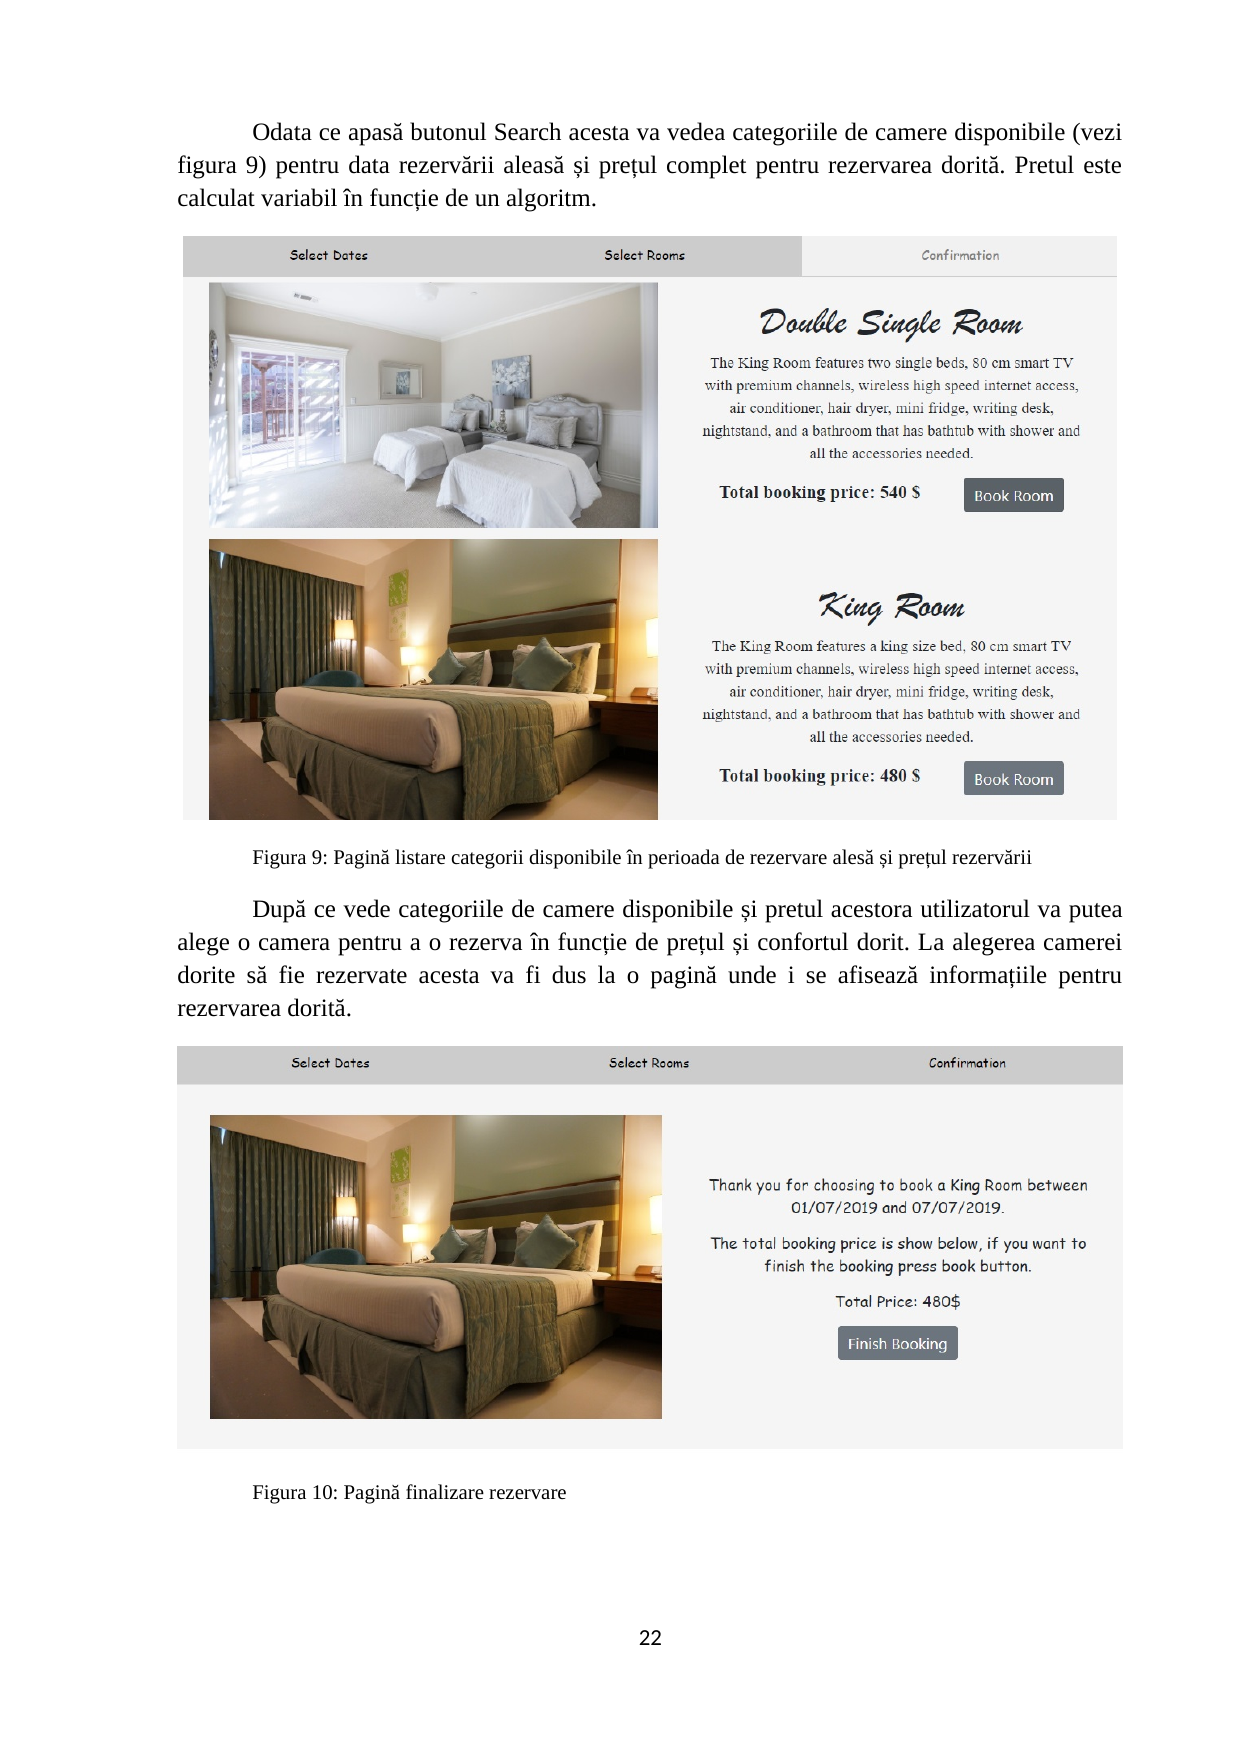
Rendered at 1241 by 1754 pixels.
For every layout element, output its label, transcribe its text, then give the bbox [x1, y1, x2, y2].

text După ce vede categoriile de camere disponibile și pretul acestora utilizatorul va putea alege o camera pentru a o rezerva în funcție de prețul și confortul dorit. La alegerea camerei dorite să fie rezervate acesta va fi dus la o pagină unde i se afisează informațiile pentru rezervarea dorită. [177, 894, 1123, 1022]
picture [183, 236, 1117, 820]
text Figura 9: Pagină listare categorii disponibile în perioada de rezervare alesă și prețul rezervării [177, 845, 1123, 869]
text Figura 10: Pagină finalizare rezervare [177, 1480, 1123, 1504]
picture [177, 1046, 1123, 1455]
text Odata ce apasă butonul Search acesta va vedea categoriile de camere disponibile (vezi figura 9) pentru data rezervării aleasă și prețul complet pentru rezervarea dorită. Pretul este calculat variabil în funcție de un algoritm. [177, 117, 1123, 212]
